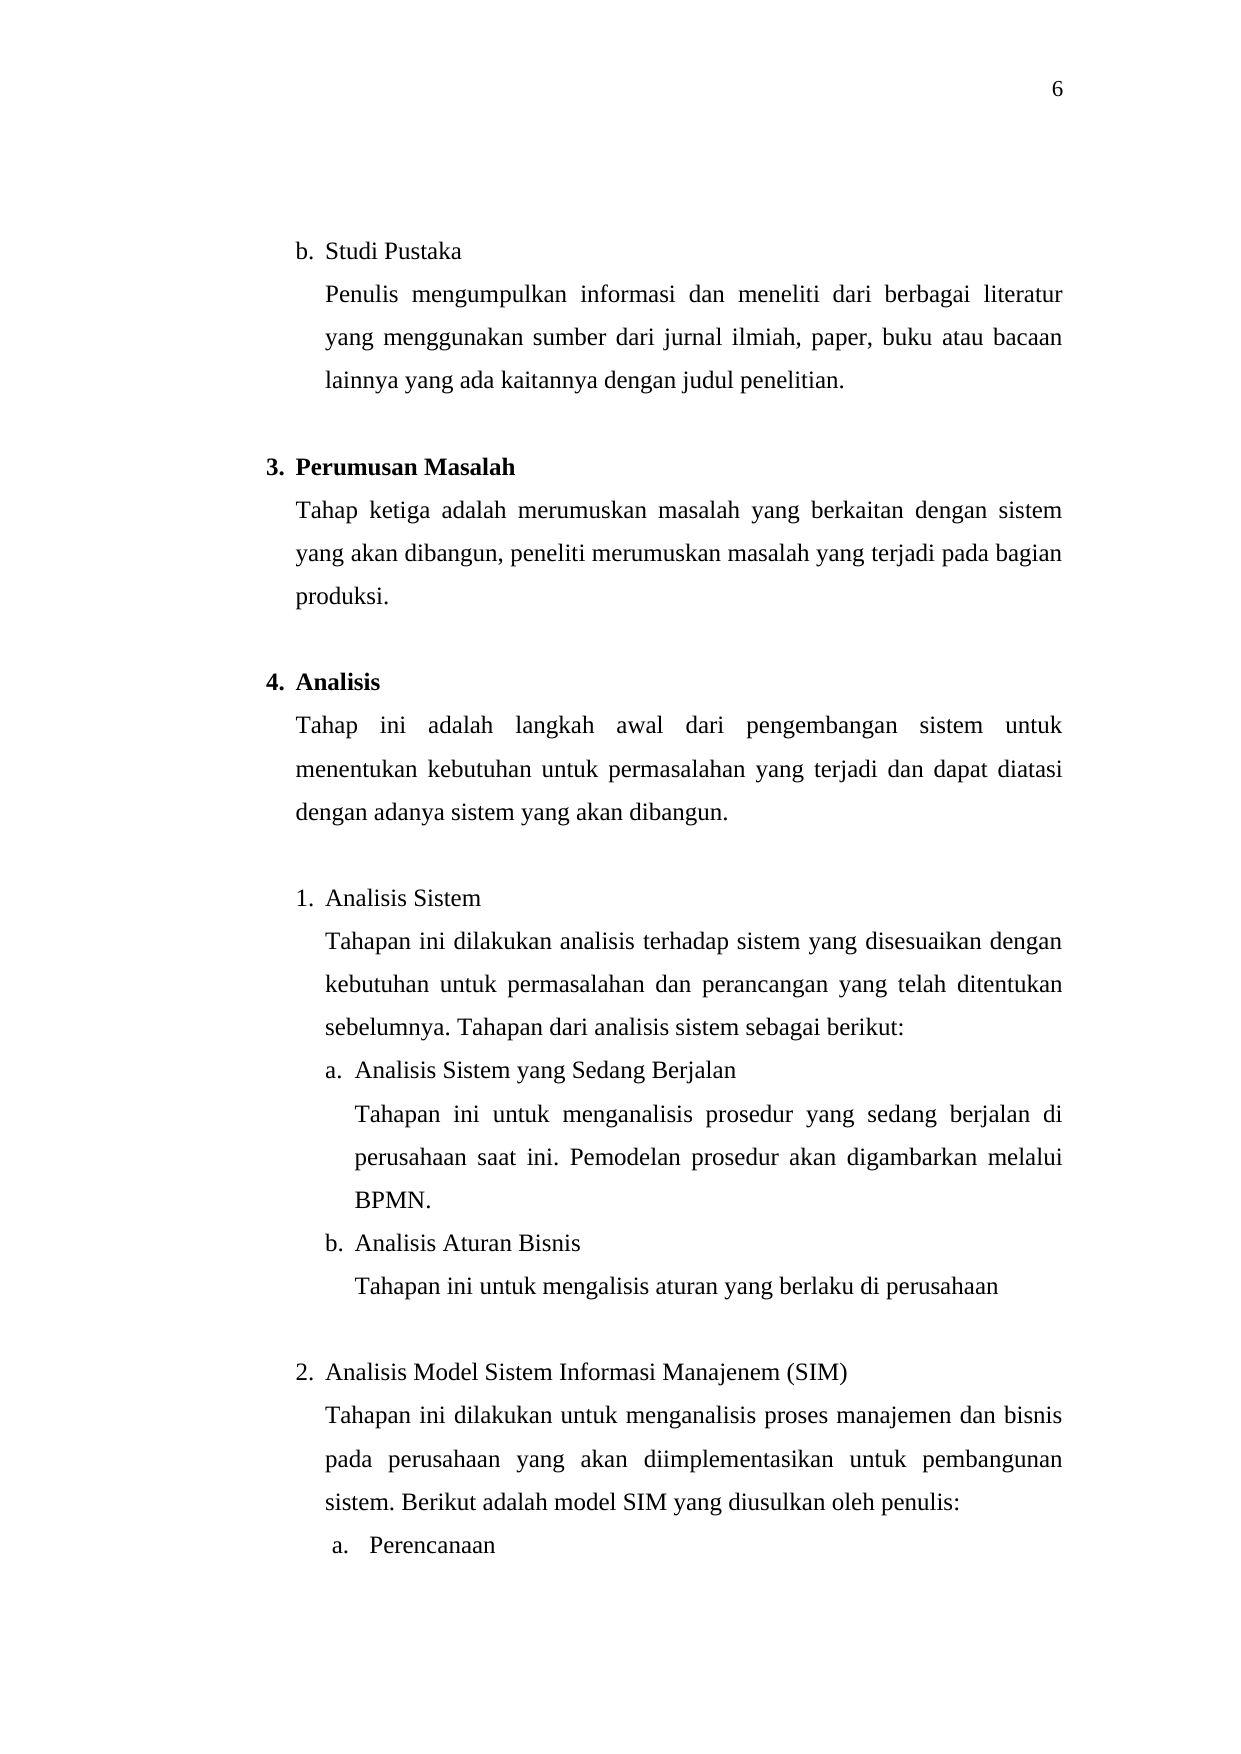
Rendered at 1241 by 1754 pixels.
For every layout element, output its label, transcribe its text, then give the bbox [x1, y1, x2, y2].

list Perumusan Masalah [266, 452, 1063, 481]
list Studi Pustaka [295, 236, 1063, 265]
list Analisis Sistem [295, 883, 1063, 912]
list Analisis Model Sistem Informasi Manajenem (SIM) [295, 1357, 1063, 1386]
list Analisis Sistem yang Sedang Berjalan [325, 1056, 1063, 1084]
list Perencanaan [332, 1530, 1063, 1559]
text Tahapan ini dilakukan untuk menganalisis proses manajemen dan bisnis pada perusahaan yang akan diimplementasikan untuk pembangunan sistem. Berikut adalah model SIM yang diusulkan oleh penulis: [325, 1401, 1063, 1516]
text Tahap ketiga adalah merumuskan masalah yang berkaitan dengan sistem yang akan dibangun, peneliti merumuskan masalah yang terjadi pada bagian produksi. [295, 495, 1063, 610]
text Tahapan ini untuk mengalisis aturan yang berlaku di perusahaan [354, 1271, 1063, 1300]
text Tahap ini adalah langkah awal dari pengembangan sistem untuk menentukan kebutuhan untuk permasalahan yang terjadi dan dapat diatasi dengan adanya sistem yang akan dibangun. [295, 711, 1063, 826]
list Analisis [266, 667, 1063, 696]
text Tahapan ini dilakukan analisis terhadap sistem yang disesuaikan dengan kebutuhan untuk permasalahan dan perancangan yang telah ditentukan sebelumnya. Tahapan dari analisis sistem sebagai berikut: [325, 926, 1063, 1041]
list Analisis Aturan Bisnis [325, 1228, 1063, 1257]
text Penulis mengumpulkan informasi dan meneliti dari berbagai literatur yang menggunakan sumber dari jurnal ilmiah, paper, buku atau bacaan lainnya yang ada kaitannya dengan judul penelitian. [325, 279, 1063, 394]
text Tahapan ini untuk menganalisis prosedur yang sedang berjalan di perusahaan saat ini. Pemodelan prosedur akan digambarkan melalui BPMN. [354, 1099, 1063, 1214]
